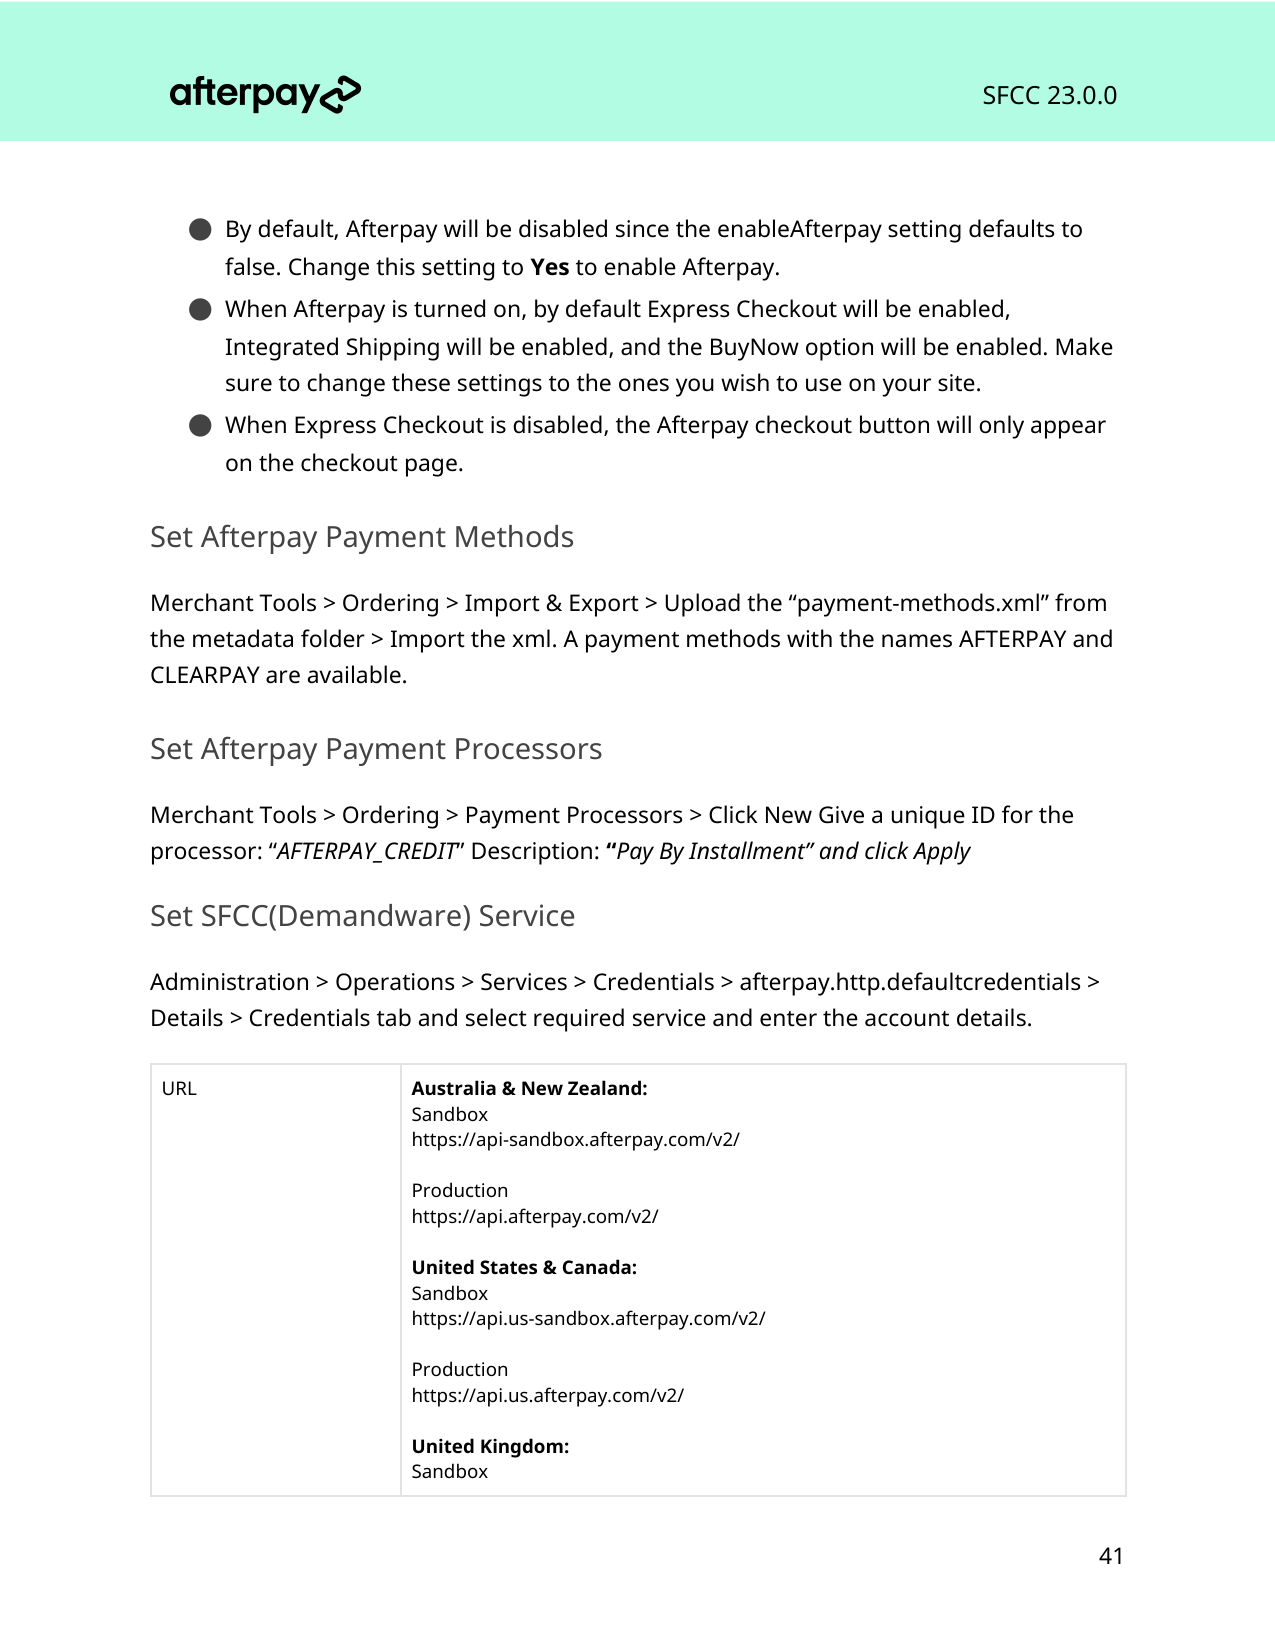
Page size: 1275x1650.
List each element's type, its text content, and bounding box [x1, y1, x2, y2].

subtitle Set SFCC(Demandware) Service [150, 896, 1125, 935]
text Merchant Tools > Ordering > Import & Export > Upload the “payment-methods.xml” from the metadata folder > Import the xml. A payment methods with the names AFTERPAY and CLEARPAY are available. [150, 587, 1125, 690]
subtitle When Afterpay is turned on, by default Express Checkout will be enabled, Integrated Shipping will be enabled, and the BuyNow option will be enabled. Make sure to change these settings to the ones you wish to use on your site. [187, 287, 1125, 398]
subtitle By default, Afterpay will be disabled since the enableAfterpay setting defaults to false. Change this setting to Yes to enable Afterpay. [187, 206, 1125, 282]
subtitle Set Afterpay Payment Methods [150, 516, 1125, 556]
text Administration > Operations > Services > Credentials > afterpay.http.defaultcredentials > Details > Credentials tab and select required service and enter the account details. [150, 966, 1125, 1033]
picture [134, 47, 397, 142]
subtitle Set Afterpay Payment Processors [150, 728, 1125, 768]
table_header URL [152, 1065, 400, 1494]
text Merchant Tools > Ordering > Payment Processors > Click New Give a unique ID for the processor: “AFTERPAY_CREDIT” Description: “Pay By Installment” and click Apply [150, 799, 1125, 866]
subtitle When Express Checkout is disabled, the Afterpay checkout button will only appear on the checkout page. [187, 403, 1125, 478]
